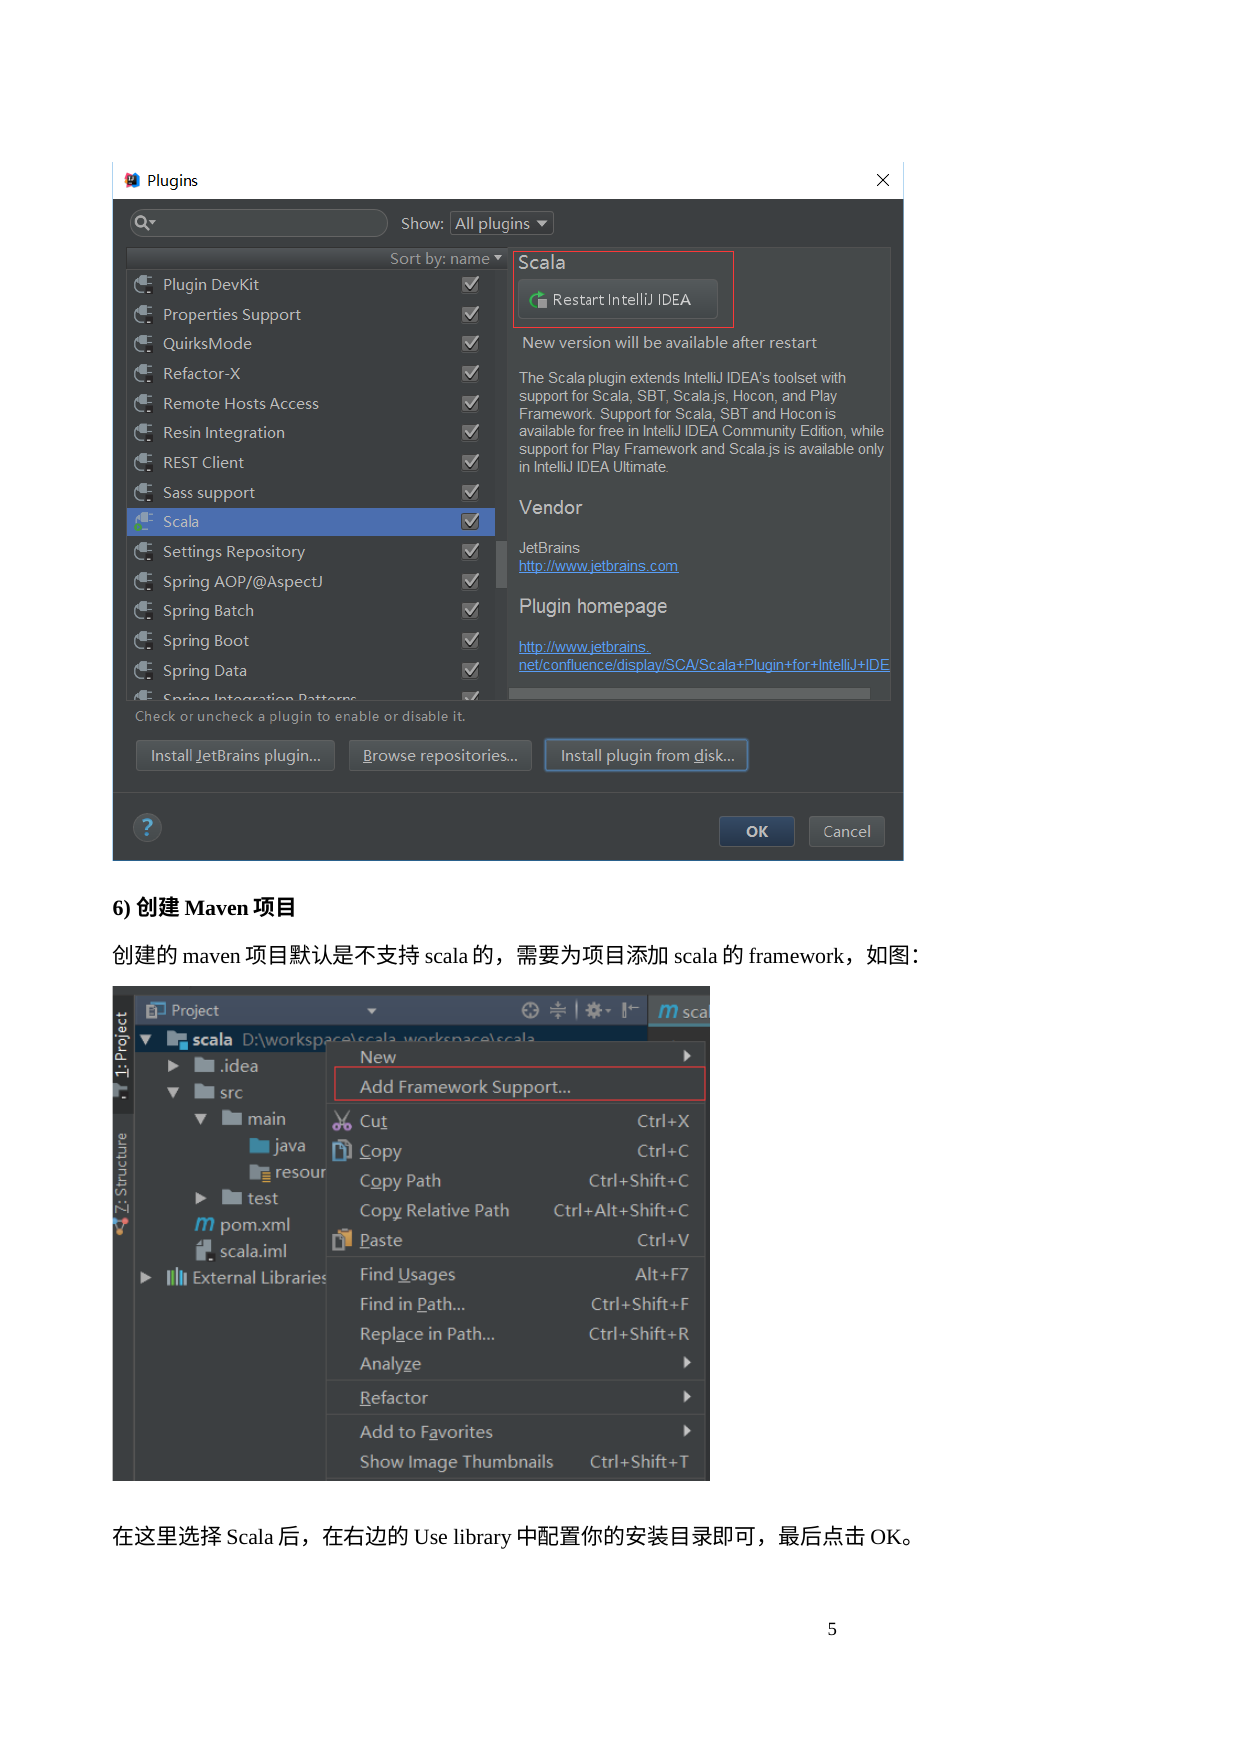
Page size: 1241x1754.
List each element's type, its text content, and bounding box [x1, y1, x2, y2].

text 在这里选择Scala后，在右边的Use library中配置你的安装目录即可，最后点击OK。 [112, 1519, 1128, 1551]
text 6) 创建Maven项目 [112, 889, 1128, 922]
picture [112, 986, 710, 1481]
picture [112, 162, 904, 861]
text 创建的maven项目默认是不支持scala的，需要为项目添加scala的framework，如图： [112, 938, 1128, 970]
